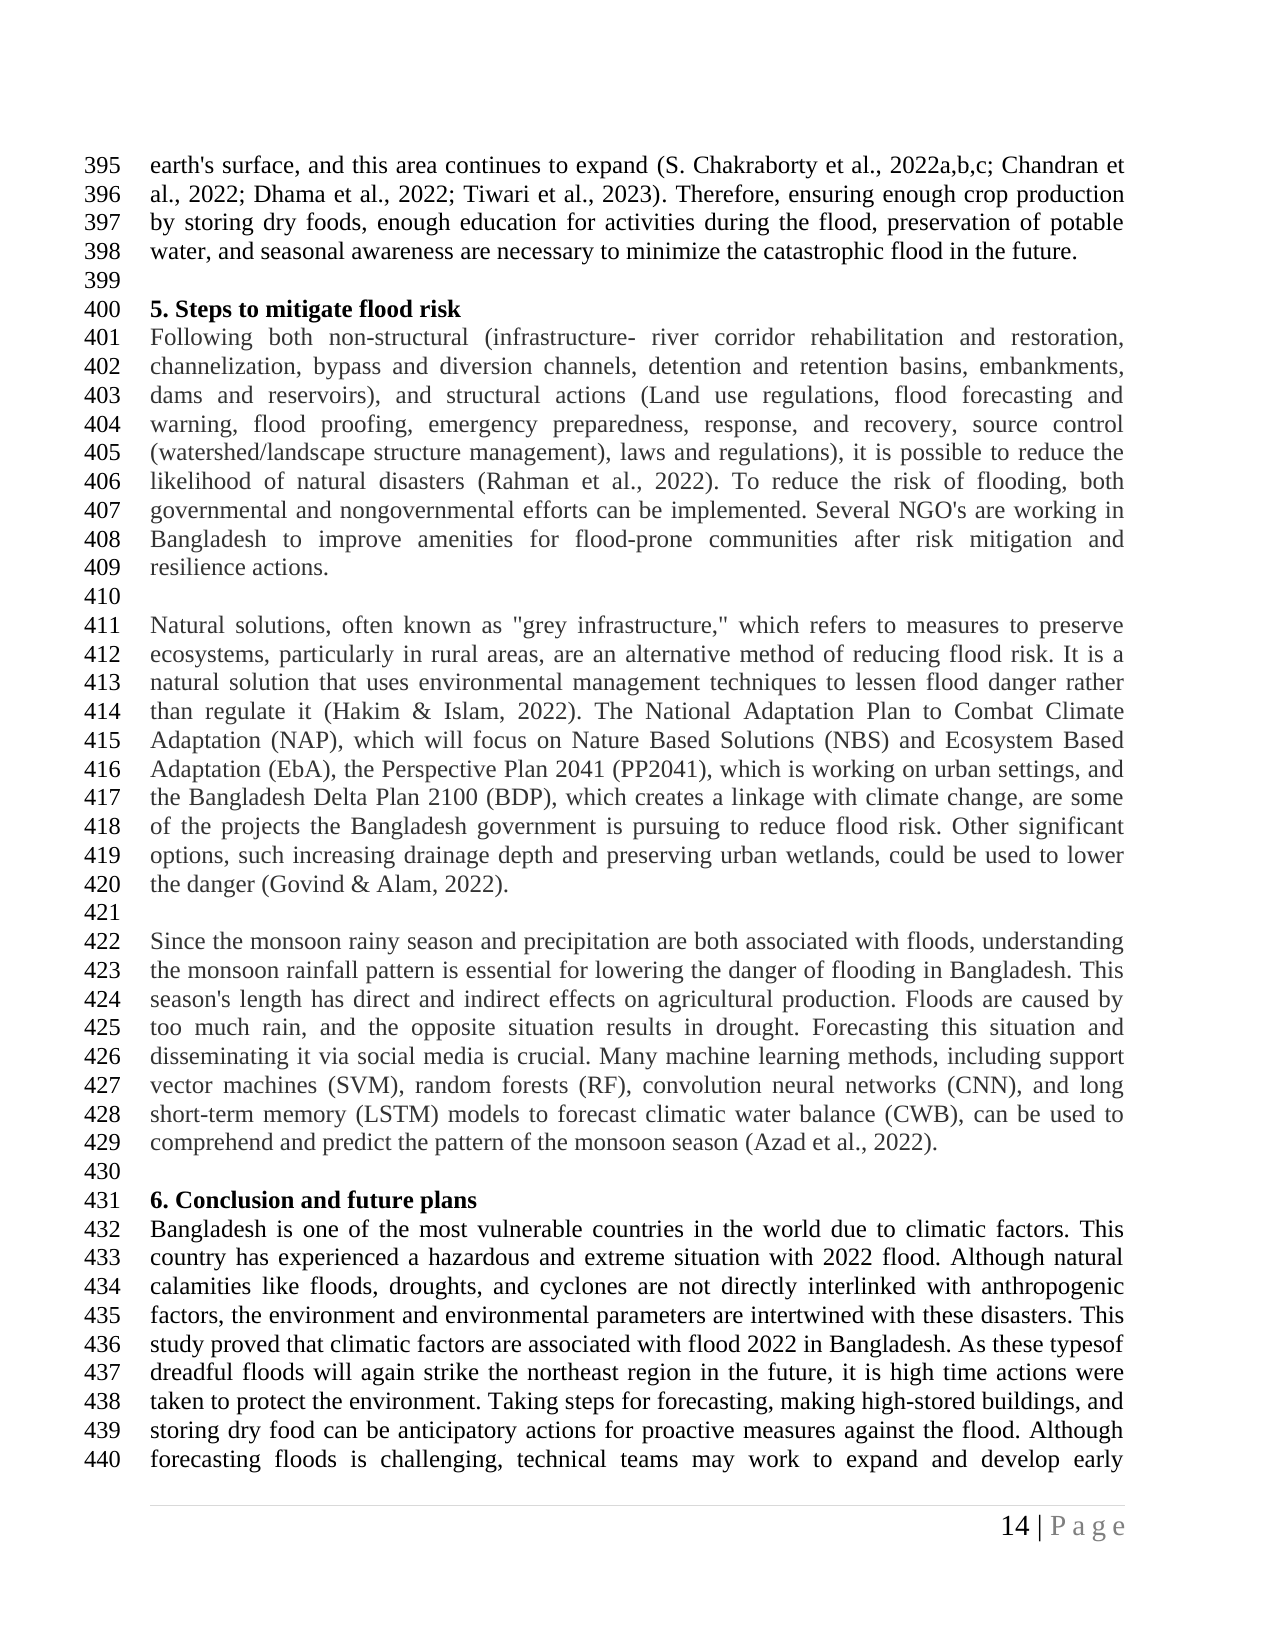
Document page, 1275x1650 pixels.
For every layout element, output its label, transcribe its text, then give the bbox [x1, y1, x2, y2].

text Since the monsoon rainy season and precipitation are both associated with floods, understanding the monsoon rainfall pattern is essential for lowering the danger of flooding in Bangladesh. This season's length has direct and indirect effects on agricultural production. Floods are caused by too much rain, and the opposite situation results in drought. Forecasting this situation and disseminating it via social media is crucial. Many machine learning methods, including support vector machines (SVM), random forests (RF), convolution neural networks (CNN), and long short-term memory (LSTM) models to forecast climatic water balance (CWB), can be used to comprehend and predict the pattern of the monsoon season (Azad et al., 2022). [150, 926, 1125, 1156]
text 6. Conclusion and future plans [150, 1185, 1125, 1214]
text 5. Steps to mitigate flood risk [150, 294, 1125, 322]
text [150, 150, 1125, 265]
text Natural solutions, often known as "grey infrastructure," which refers to measures to preserve ecosystems, particularly in rural areas, are an alternative method of reducing flood risk. It is a natural solution that uses environmental management techniques to lessen flood danger rather than regulate it (Hakim & Islam, 2022). The National Adaptation Plan to Combat Climate Adaptation (NAP), which will focus on Nature Based Solutions (NBS) and Ecosystem Based Adaptation (EbA), the Perspective Plan 2041 (PP2041), which is working on urban settings, and the Bangladesh Delta Plan 2100 (BDP), which creates a linkage with climate change, are some of the projects the Bangladesh government is pursuing to reduce flood risk. Other significant options, such increasing drainage depth and preserving urban wetlands, could be used to lower the danger (Govind & Alam, 2022). [150, 610, 1125, 897]
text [150, 1214, 1125, 1472]
text Following both non-structural (infrastructure- river corridor rehabilitation and restoration, channelization, bypass and diversion channels, detention and retention basins, embankments, dams and reservoirs), and structural actions (Land use regulations, flood forecasting and warning, flood proofing, emergency preparedness, response, and recovery, source control (watershed/landscape structure management), laws and regulations), it is possible to reduce the likelihood of natural disasters (Rahman et al., 2022). To reduce the risk of flooding, both governmental and nongovernmental efforts can be implemented. Several NGO's are working in Bangladesh to improve amenities for flood-prone communities after risk mitigation and resilience actions. [150, 322, 1125, 581]
